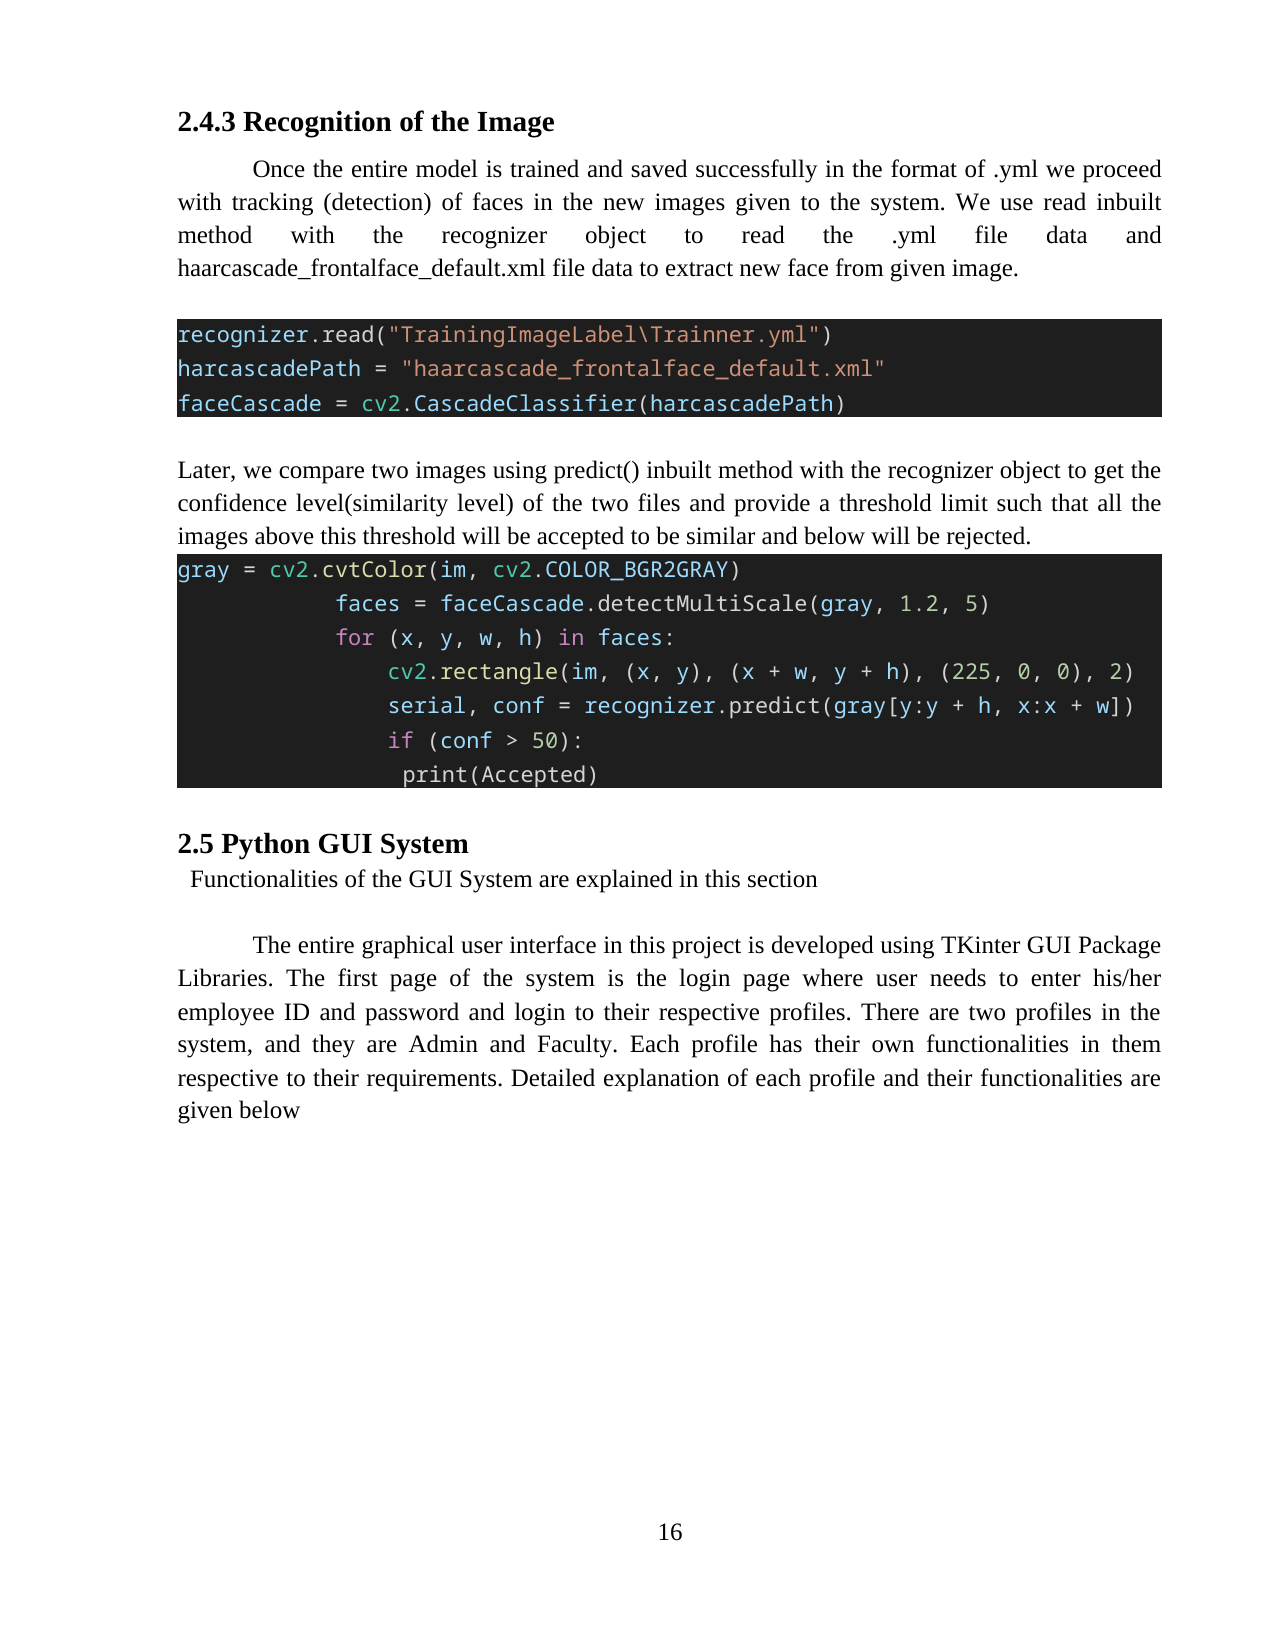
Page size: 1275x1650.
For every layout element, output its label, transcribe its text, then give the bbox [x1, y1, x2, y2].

text Functionalities of the GUI System are explained in this section [177, 864, 1162, 893]
text print(Accepted) [177, 759, 1162, 788]
text The entire graphical user interface in this project is developed using TKinter GUI Package Libraries. The first page of the system is the login page where user needs to enter his/her employee ID and password and login to their respective profiles. There are two profiles in the system, and they are Admin and Faculty. Each profile has their own functionalities in them respective to their requirements. Detailed explanation of each profile and their functionalities are given below [177, 931, 1162, 1124]
text faces = faceCascade.detectMultiScale(gray, 1.2, 5) [177, 588, 1162, 618]
text 2.5 Python GUI System [177, 826, 1162, 859]
text serial, conf = recognizer.predict(gray[y:y + h, x:x + w]) [177, 690, 1162, 720]
text harcascadePath = "haarcascade_frontalface_default.xml" [177, 353, 1162, 383]
text gray = cv2.cvtColor(im, cv2.COLOR_BGR2GRAY) [177, 554, 1162, 583]
text 2.4.3 Recognition of the Image [177, 104, 1162, 137]
text recognizer.read("TrainingImageLabel\Trainner.yml") [177, 319, 1162, 349]
text cv2.rectangle(im, (x, y), (x + w, y + h), (225, 0, 0), 2) [177, 656, 1162, 686]
text for (x, y, w, h) in faces: [177, 622, 1162, 652]
text if (conf > 50): [177, 724, 1162, 754]
text Once the entire model is trained and saved successfully in the format of .yml we proceed with tracking (detection) of faces in the new images given to the system. We use read inbuilt method with the recognizer object to read the .yml file data and haarcascade_frontalface_default.xml file data to extract new face from given image. [177, 154, 1162, 282]
text Later, we compare two images using predict() inbuilt method with the recognizer object to get the confidence level(similarity level) of the two files and provide a threshold limit such that all the images above this threshold will be accepted to be similar and below will be rejected. [177, 455, 1162, 549]
text faceCascade = cv2.CascadeClassifier(harcascadePath) [177, 387, 1162, 417]
